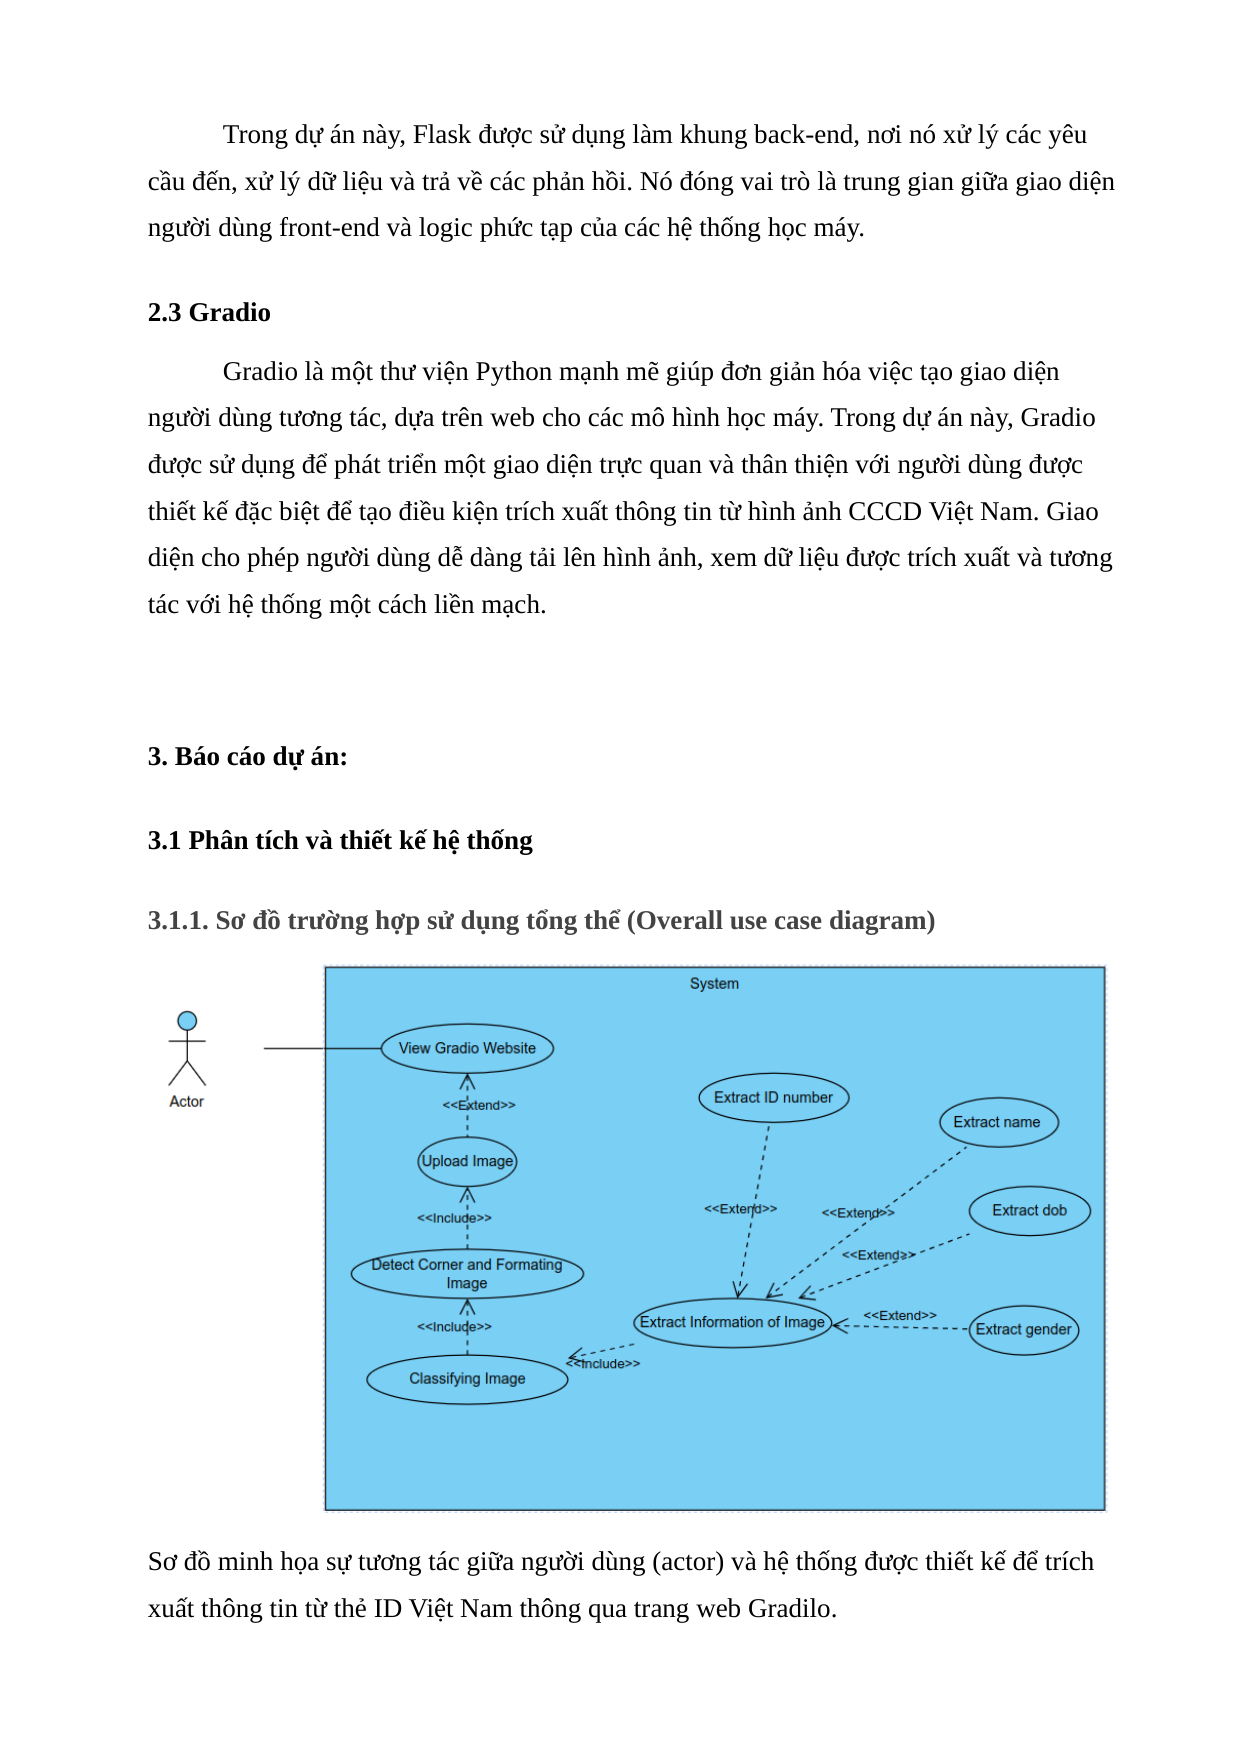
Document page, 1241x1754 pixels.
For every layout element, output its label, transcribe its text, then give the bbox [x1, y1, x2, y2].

text Sơ đồ minh họa sự tương tác giữa người dùng (actor) và hệ thống được thiết kế để trích xuất thông tin từ thẻ ID Việt Nam thông qua trang web Gradilo. [148, 1545, 1122, 1623]
subtitle 3. Báo cáo dự án: [148, 740, 1122, 771]
text Gradio là một thư viện Python mạnh mẽ giúp đơn giản hóa việc tạo giao diện người dùng tương tác, dựa trên web cho các mô hình học máy. Trong dự án này, Gradio được sử dụng để phát triển một giao diện trực quan và thân thiện với người dùng được thiết kế đặc biệt để tạo điều kiện trích xuất thông tin từ hình ảnh CCCD Việt Nam. Giao diện cho phép người dùng dễ dàng tải lên hình ảnh, xem dữ liệu được trích xuất và tương tác với hệ thống một cách liền mạch. [148, 355, 1122, 619]
text Trong dự án này, Flask được sử dụng làm khung back-end, nơi nó xử lý các yêu cầu đến, xử lý dữ liệu và trả về các phản hồi. Nó đóng vai trò là trung gian giữa giao diện người dùng front-end và logic phức tạp của các hệ thống học máy. [148, 118, 1122, 243]
subtitle 2.3 Gradio [148, 296, 1122, 327]
subtitle 3.1.1. Sơ đồ trường hợp sử dụng tổng thể (Overall use case diagram) [148, 904, 1122, 935]
picture [147, 958, 1123, 1516]
subtitle 3.1 Phân tích và thiết kế hệ thống [148, 824, 1122, 855]
